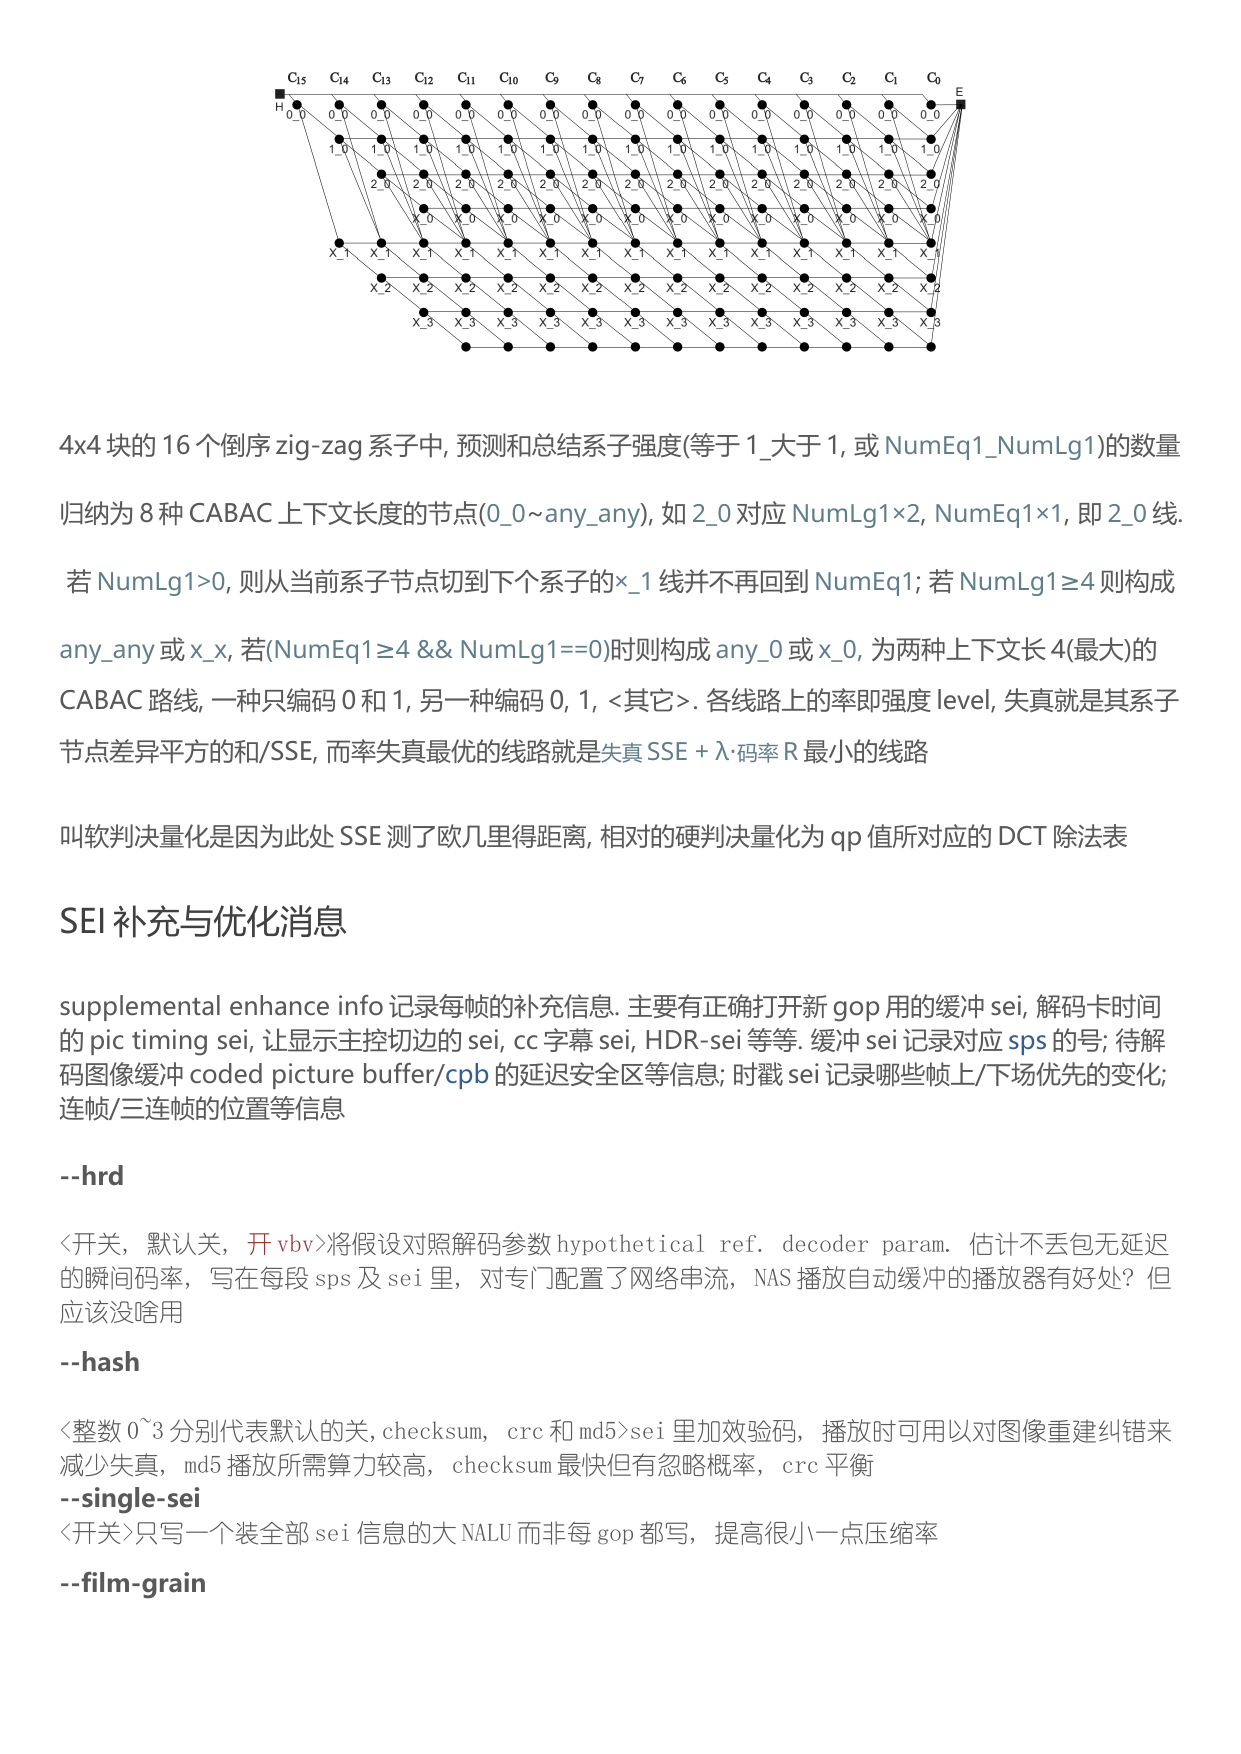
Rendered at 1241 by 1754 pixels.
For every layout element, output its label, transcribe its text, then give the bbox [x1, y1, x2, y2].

text <开关>只写一个装全部sei信息的大NALU而非每gop都写, 提高很小一点压缩率 [59, 1515, 1181, 1549]
text supplemental enhance info记录每帧的补充信息. 主要有正确打开新gop用的缓冲sei, 解码卡时间的pic timing sei, 让显示主控切边的sei, cc字幕sei, HDR-sei等等. 缓冲sei记录对应sps的号; 待解码图像缓冲coded picture buffer/cpb的延迟安全区等信息; 时戳sei记录哪些帧上/下场优先的变化; 连帧/三连帧的位置等信息 [59, 988, 1181, 1124]
text --hrd [59, 1158, 1181, 1192]
text 叫软判决量化是因为此处SSE测了欧几里得距离, 相对的硬判决量化为qp值所对应的DCT除法表 [59, 819, 1181, 853]
text --hash [59, 1345, 1181, 1379]
text --film-grain [59, 1566, 1181, 1600]
text <开关, 默认关, 开vbv>将假设对照解码参数hypothetical ref. decoder param. 估计不丢包无延迟的瞬间码率, 写在每段sps及sei里, 对专门配置了网络串流, NAS播放自动缓冲的播放器有好处? 但应该没啥用 [59, 1226, 1181, 1328]
picture [274, 71, 966, 352]
text <整数0~3分别代表默认的关,checksum, crc和md5>sei里加效验码, 播放时可用以对图像重建纠错来减少失真, md5播放所需算力较高, checksum最快但有忽略概率, crc平衡 [59, 1413, 1181, 1481]
subtitle SEI补充与优化消息 [59, 887, 1181, 954]
text --single-sei [59, 1481, 1181, 1515]
text 4x4块的16个倒序zig-zag系子中, 预测和总结系子强度(等于1_大于1, 或NumEq1_NumLg1)的数量归纳为8种CABAC上下文长度的节点(0_0~any_any), 如2_0对应NumLg1×2, NumEq1×1, 即2_0线. 若NumLg1>0, 则从当前系子节点切到下个系子的×_1线并不再回到NumEq1; 若NumLg1≥4则构成any_any或x_x, 若(NumEq1≥4 && NumLg1==0)时则构成any_0或x_0, 为两种上下文长4(最大)的CABAC路线, 一种只编码0和1, 另一种编码0, 1, <其它>. 各线路上的率即强度level, 失真就是其系子节点差异平方的和/SSE, 而率失真最优的线路就是失真SSE + λ⋅码率R最小的线路 [59, 411, 1181, 785]
